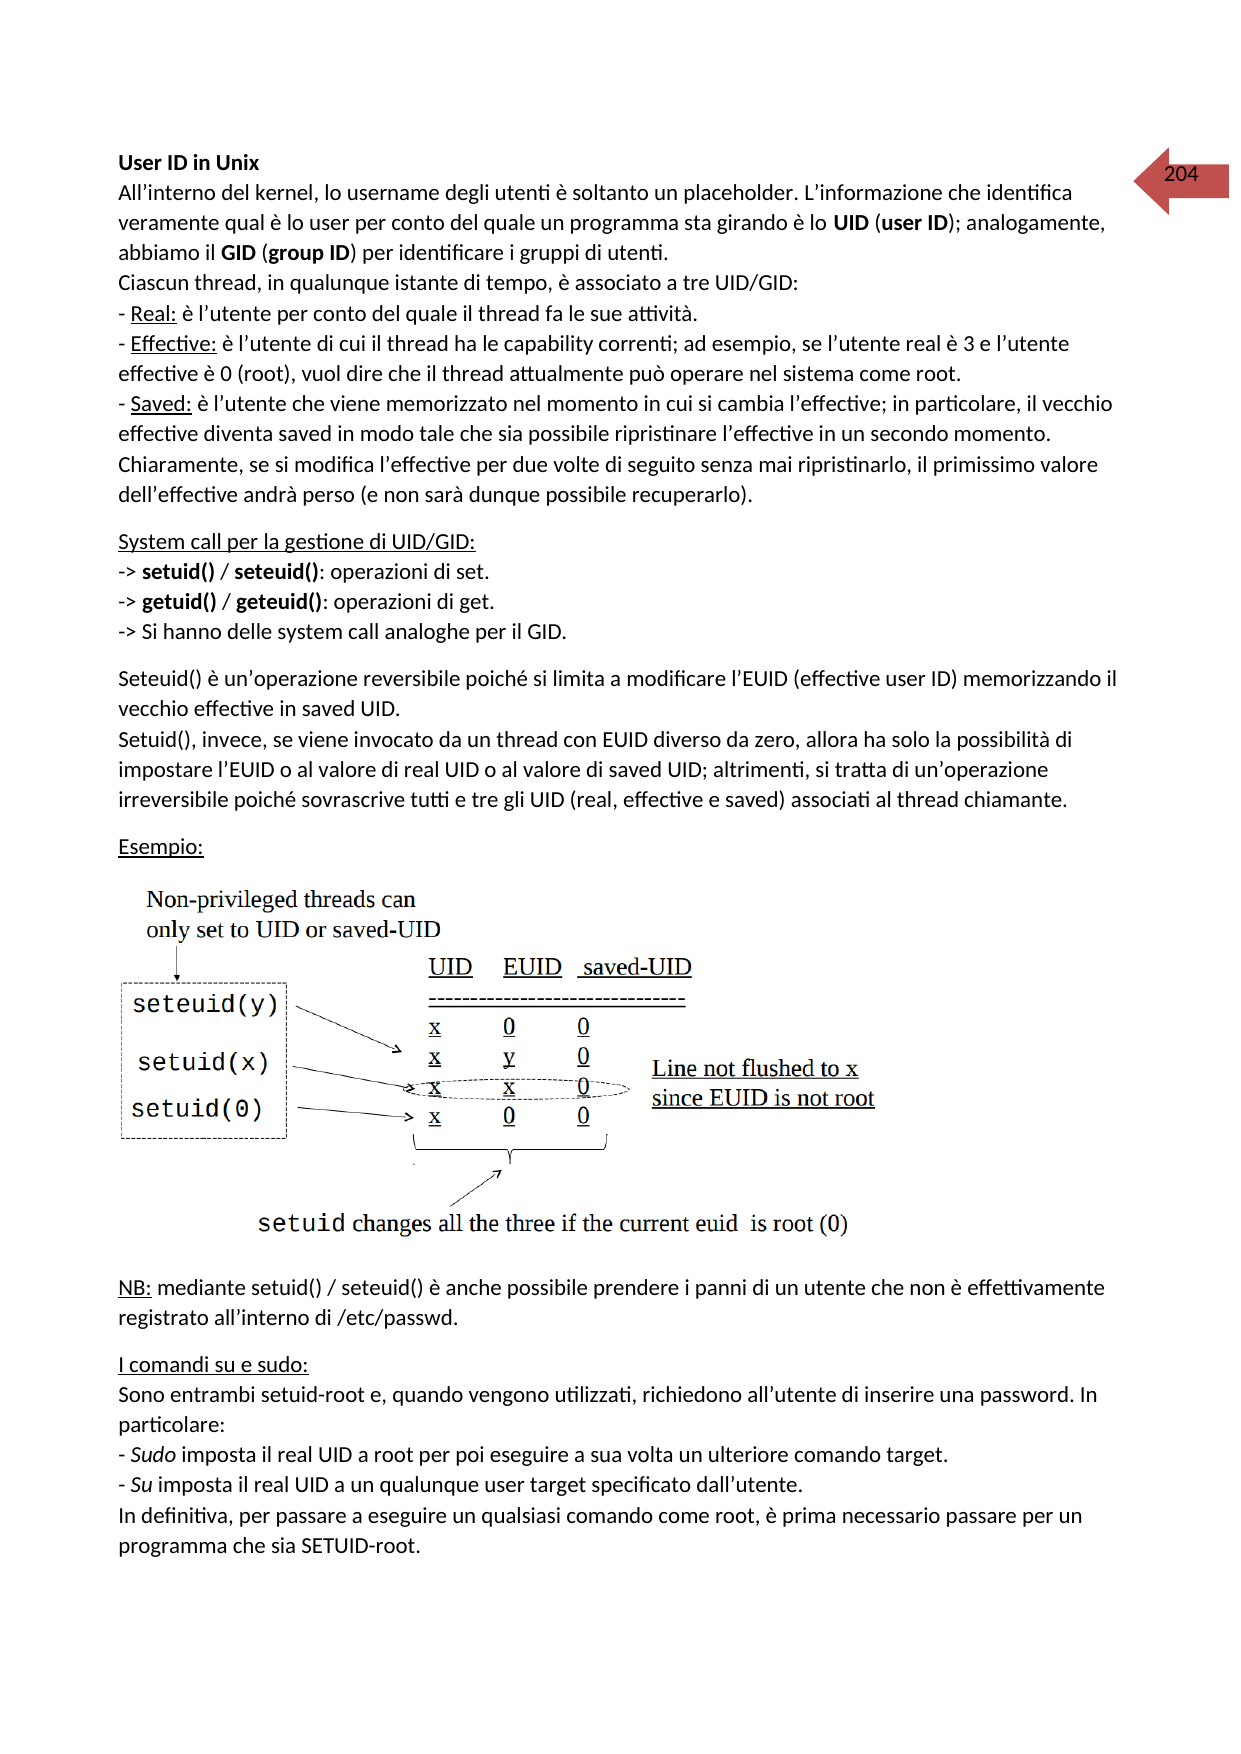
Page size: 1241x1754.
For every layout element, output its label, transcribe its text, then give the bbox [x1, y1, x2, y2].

text System call per la gestione di UID/GID: -> setuid() / seteuid(): operazioni di set. -> getuid() / geteuid(): operazioni di get. -> Si hanno delle system call analoghe per il GID. [118, 527, 1122, 645]
text Esempio: [118, 832, 1122, 860]
text NB: mediante setuid() / seteuid() è anche possibile prendere i panni di un utente che non è effettivamente registrato all’interno di /etc/passwd. [118, 1273, 1122, 1331]
text I comandi su e sudo: Sono entrambi setuid-root e, quando vengono utilizzati, richiedono all’utente di inserire una password. In particolare: - Sudo imposta il real UID a root per poi eseguire a sua volta un ulteriore comando target. - Su imposta il real UID a un qualunque user target specificato dall’utente. In definitiva, per passare a eseguire un qualsiasi comando come root, è prima necessario passare per un programma che sia SETUID-root. [118, 1350, 1122, 1559]
text Seteuid() è un’operazione reversibile poiché si limita a modificare l’EUID (effective user ID) memorizzando il vecchio effective in saved UID. Setuid(), invece, se viene invocato da un thread con EUID diverso da zero, allora ha solo la possibilità di impostare l’EUID o al valore di real UID o al valore di saved UID; altrimenti, si tratta di un’operazione irreversibile poiché sovrascrive tutti e tre gli UID (real, effective e saved) associati al thread chiamante. [118, 664, 1122, 813]
text User ID in Unix All’interno del kernel, lo username degli utenti è soltanto un placeholder. L’informazione che identifica veramente qual è lo user per conto del quale un programma sta girando è lo UID (user ID); analogamente, abbiamo il GID (group ID) per identificare i gruppi di utenti. Ciascun thread, in qualunque istante di tempo, è associato a tre UID/GID: - Real: è l’utente per conto del quale il thread fa le sue attività. - Effective: è l’utente di cui il thread ha le capability correnti; ad esempio, se l’utente real è 3 e l’utente effective è 0 (root), vuol dire che il thread attualmente può operare nel sistema come root. - Saved: è l’utente che viene memorizzato nel momento in cui si cambia l’effective; in particolare, il vecchio effective diventa saved in modo tale che sia possibile ripristinare l’effective in un secondo momento. Chiaramente, se si modifica l’effective per due volte di seguito senza mai ripristinarlo, il primissimo valore dell’effective andrà perso (e non sarà dunque possibile recuperarlo). [118, 148, 1122, 508]
picture [118, 878, 897, 1254]
